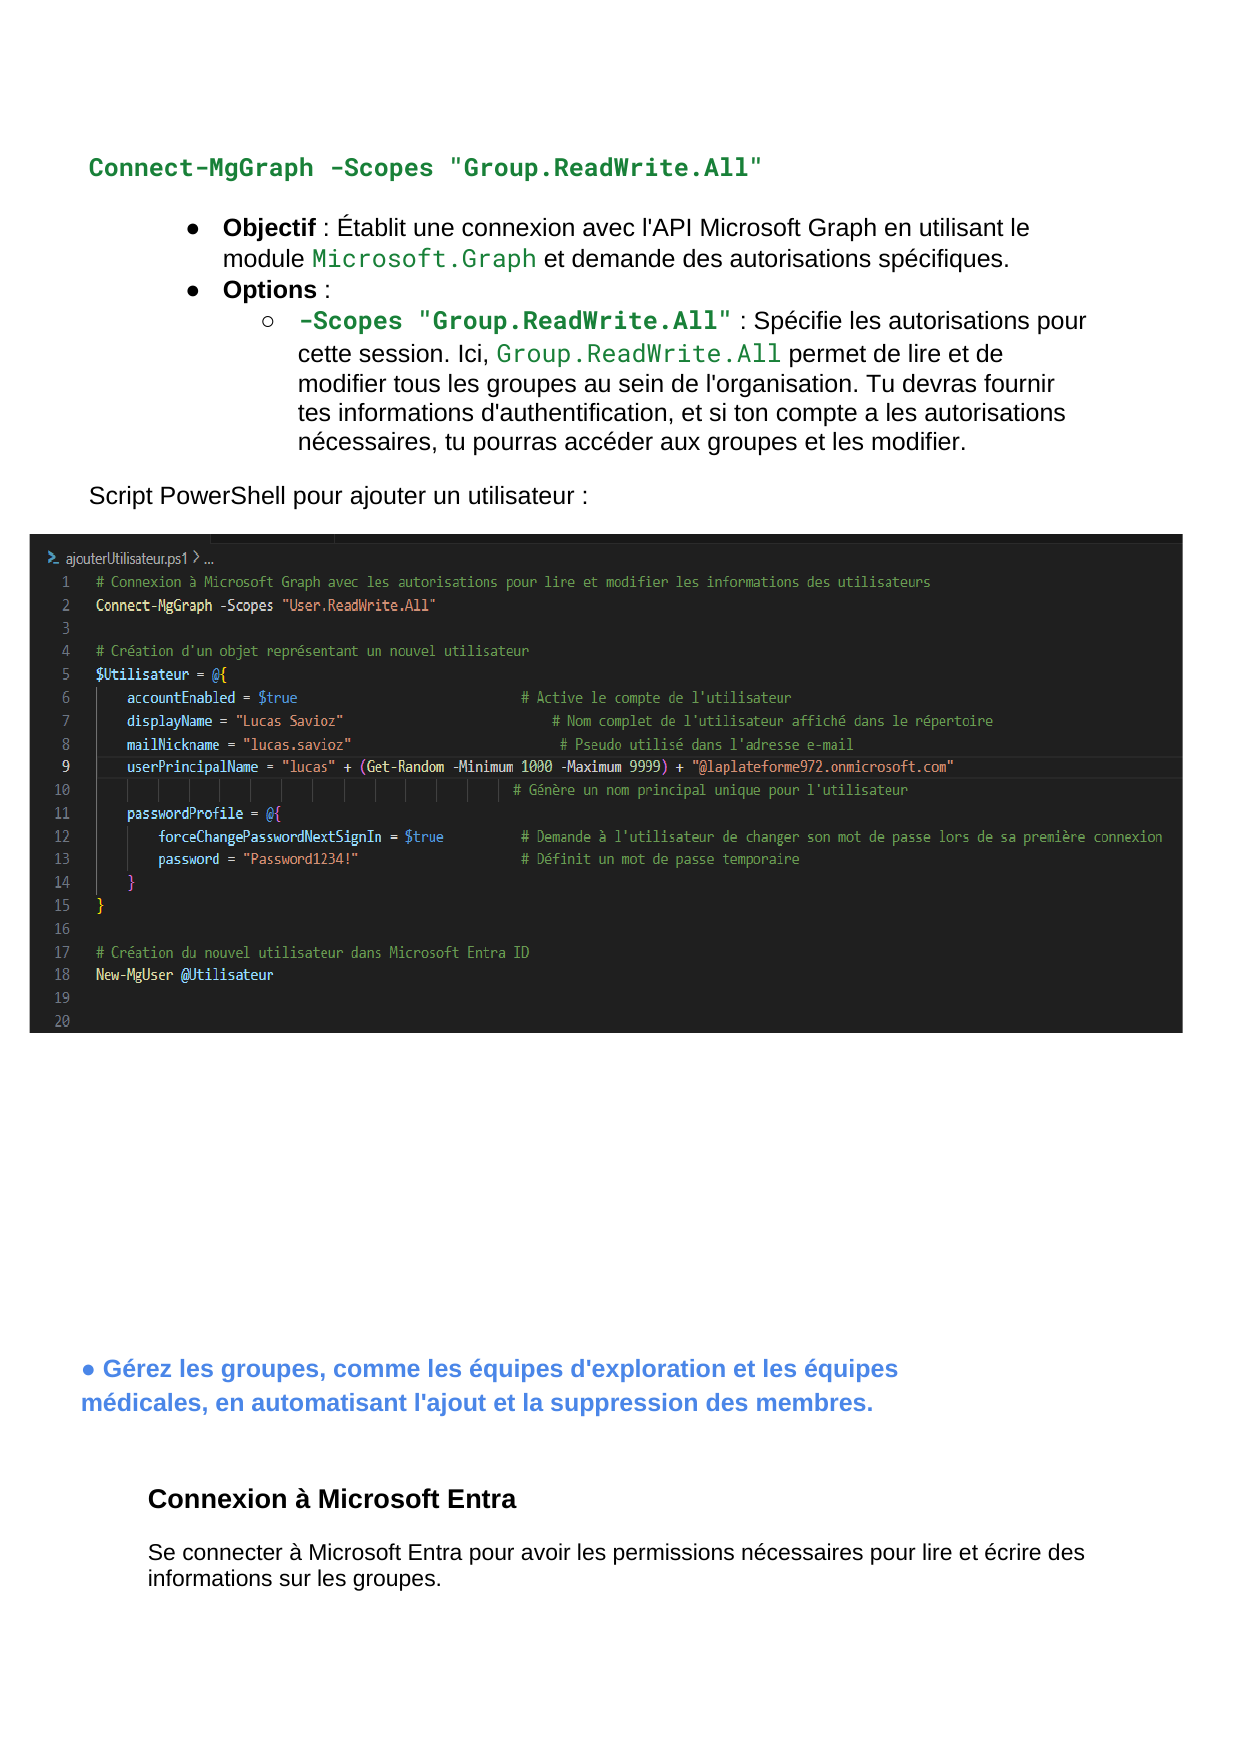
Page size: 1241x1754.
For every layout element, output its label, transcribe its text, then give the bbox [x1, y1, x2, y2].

text Se connecter à Microsoft Entra pour avoir les permissions nécessaires pour lire et écrire des informations sur les groupes. [148, 1539, 1090, 1592]
list Options : [185, 275, 1090, 303]
text médicales, en automatisant l'ajout et la suppression des membres. [81, 1387, 1090, 1416]
text Script PowerShell pour ajouter un utilisateur : [89, 481, 1090, 509]
text ● Gérez les groupes, comme les équipes d'exploration et les équipes [81, 1354, 1090, 1383]
text Connect-MgGraph -Scopes "Group.ReadWrite.All" [89, 150, 1090, 183]
list -Scopes "Group.ReadWrite.All" : Spécifie les autorisations pour cette session. Ici, Group.ReadWrite.All permet de lire et de modifier tous les groupes au sein de l'organisation. Tu devras fournir tes informations d'authentification, et si ton compte a les autorisations nécessaires, tu pourras accéder aux groupes et les modifier. [260, 303, 1090, 456]
picture [29, 534, 1183, 1033]
subtitle Connexion à Microsoft Entra [148, 1483, 1090, 1514]
list Objectif : Établit une connexion avec l'API Microsoft Graph en utilisant le module Microsoft.Graph et demande des autorisations spécifiques. [185, 213, 1090, 275]
